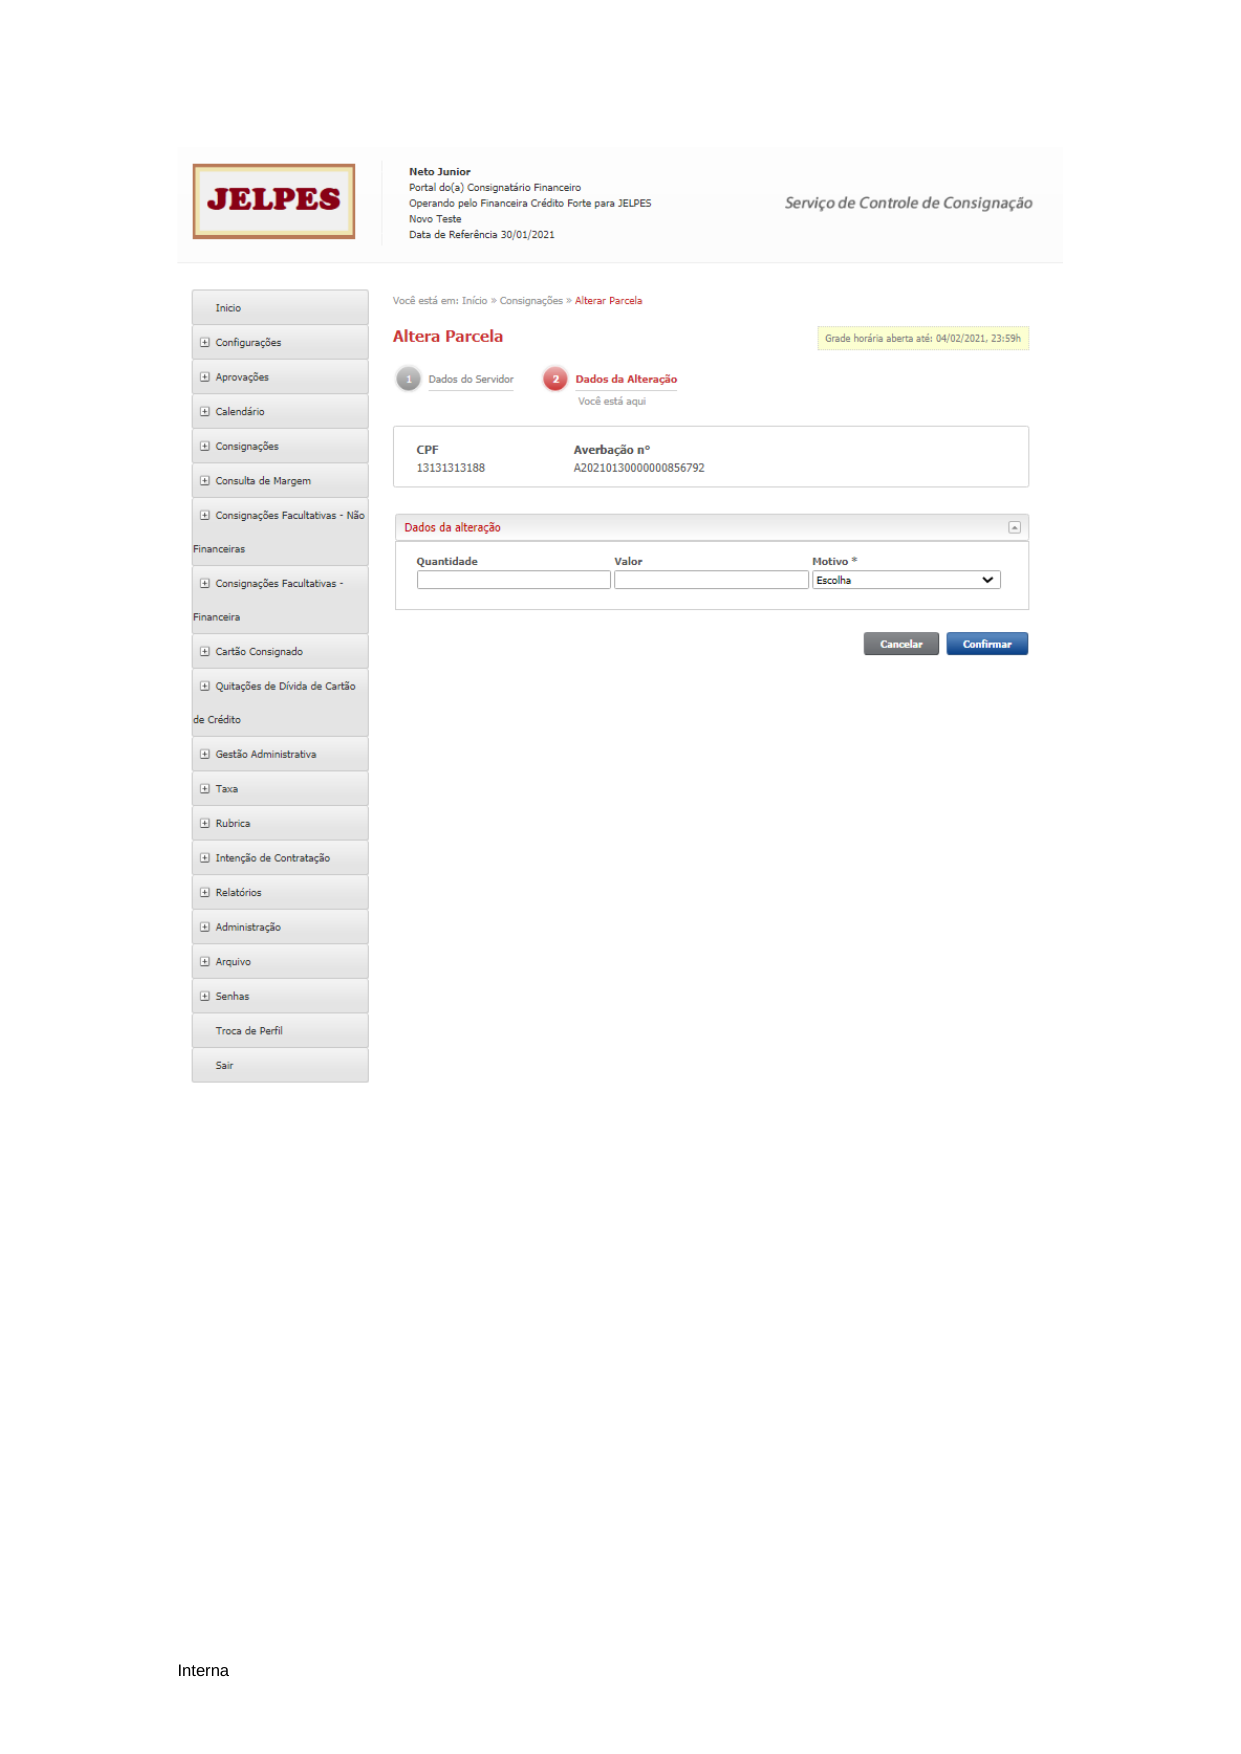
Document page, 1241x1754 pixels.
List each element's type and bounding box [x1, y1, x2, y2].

picture [177, 147, 1063, 1091]
